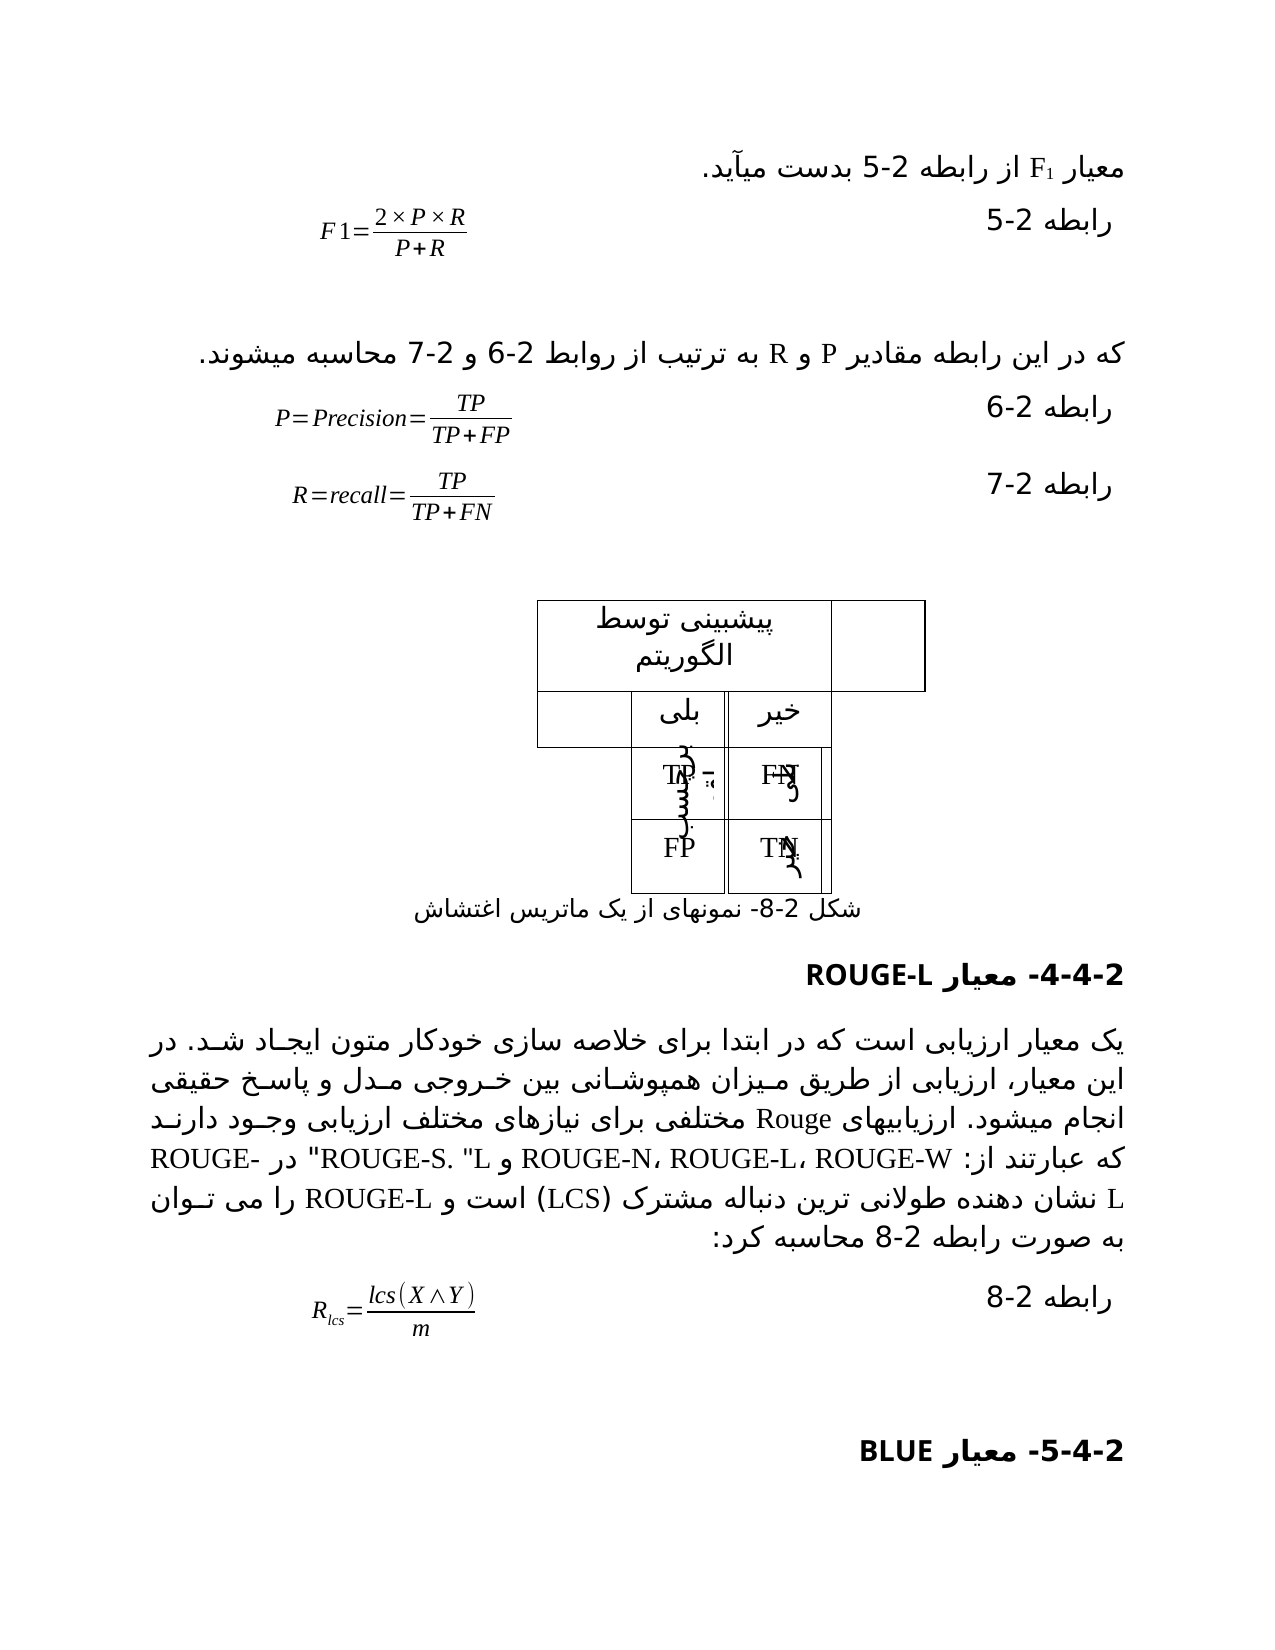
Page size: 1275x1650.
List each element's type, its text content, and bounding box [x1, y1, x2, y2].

table_cell [150, 468, 637, 545]
text شکل 2-8- نمونهای از یک ماتریس اغتشاش [150, 894, 1125, 923]
table_header [150, 390, 637, 468]
table_header رابطه 2-8 [637, 1280, 1124, 1360]
table_header [150, 1280, 637, 1360]
table_cell رابطه 2-7 [637, 468, 1124, 545]
table_cell خیر [729, 820, 821, 893]
table_cell خیر [729, 692, 831, 747]
table_cell بلی [729, 748, 821, 819]
table_cell [538, 692, 631, 747]
table_header رابطه 2-6 [637, 390, 1124, 468]
table_cell برچسب واقعی [632, 692, 724, 747]
text معیار F1 از رابطه 2-5 بدست میآید. [150, 150, 1125, 184]
table_header پیشبینی توسط الگوریتم [538, 601, 831, 691]
text یک معیار ارزیابی است که در ابتدا برای خلاصه سازی خودکار متون ایجاد شد. در این معیار، ارزیابی از طریق میزان همپوشانی بین خروجی مدل و پاسخ حقیقی انجام میشود. ارزیابیهای Rouge مختلفی برای نیازهای مختلف ارزیابی وجود دارند که عبارتند از: ROUGE-N، ROUGE-L، ROUGE-W و ROUGE-S. "L" در ROUGE-L نشان دهنده طولانی ترین دنباله مشترک (LCS) است و ROUGE-L را می توان به صورت رابطه 2-8 محاسبه کرد: [150, 1023, 1125, 1254]
table_header رابطه 2-5 [637, 204, 1124, 281]
table_cell FP [632, 820, 724, 893]
table_header [150, 204, 637, 281]
table_cell TP [685, 748, 724, 819]
subtitle 4-4-2- معیار ROUGE-L [150, 954, 1125, 994]
table_cell TP [632, 748, 692, 819]
subtitle 5-4-2- معیار BLUE [150, 1430, 1125, 1470]
text که در این رابطه مقادیر P و R به ترتیب از روابط 2-6 و 2-7 محاسبه میشوند. [150, 336, 1125, 371]
